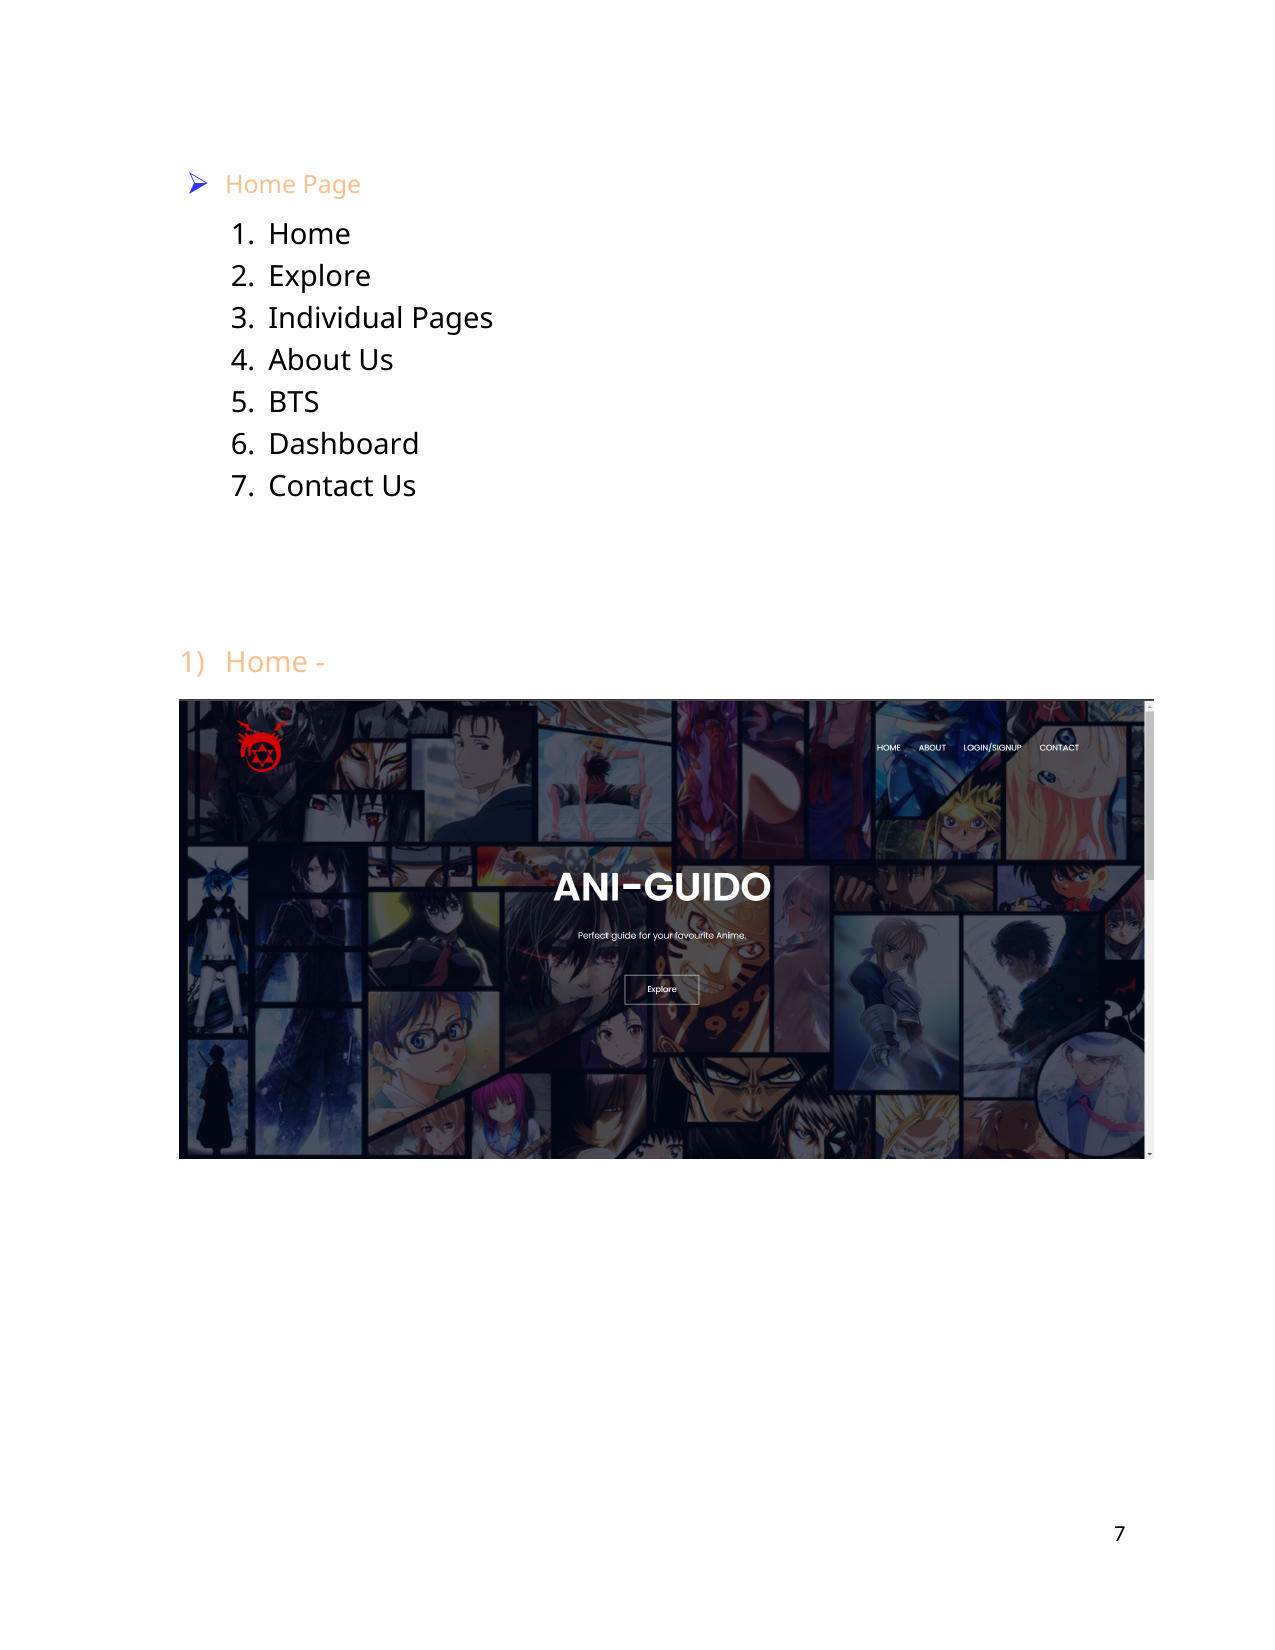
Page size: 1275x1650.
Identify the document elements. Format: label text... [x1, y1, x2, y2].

list Dashboard [231, 423, 1125, 463]
picture [179, 699, 1155, 1159]
list Explore [231, 255, 1125, 295]
list Contact Us [231, 465, 1125, 505]
list Home - [179, 641, 1125, 681]
list Home [231, 213, 1125, 253]
list About Us [231, 339, 1125, 379]
list BTS [231, 381, 1125, 421]
list Individual Pages [231, 297, 1125, 337]
list Home Page [187, 150, 1125, 210]
